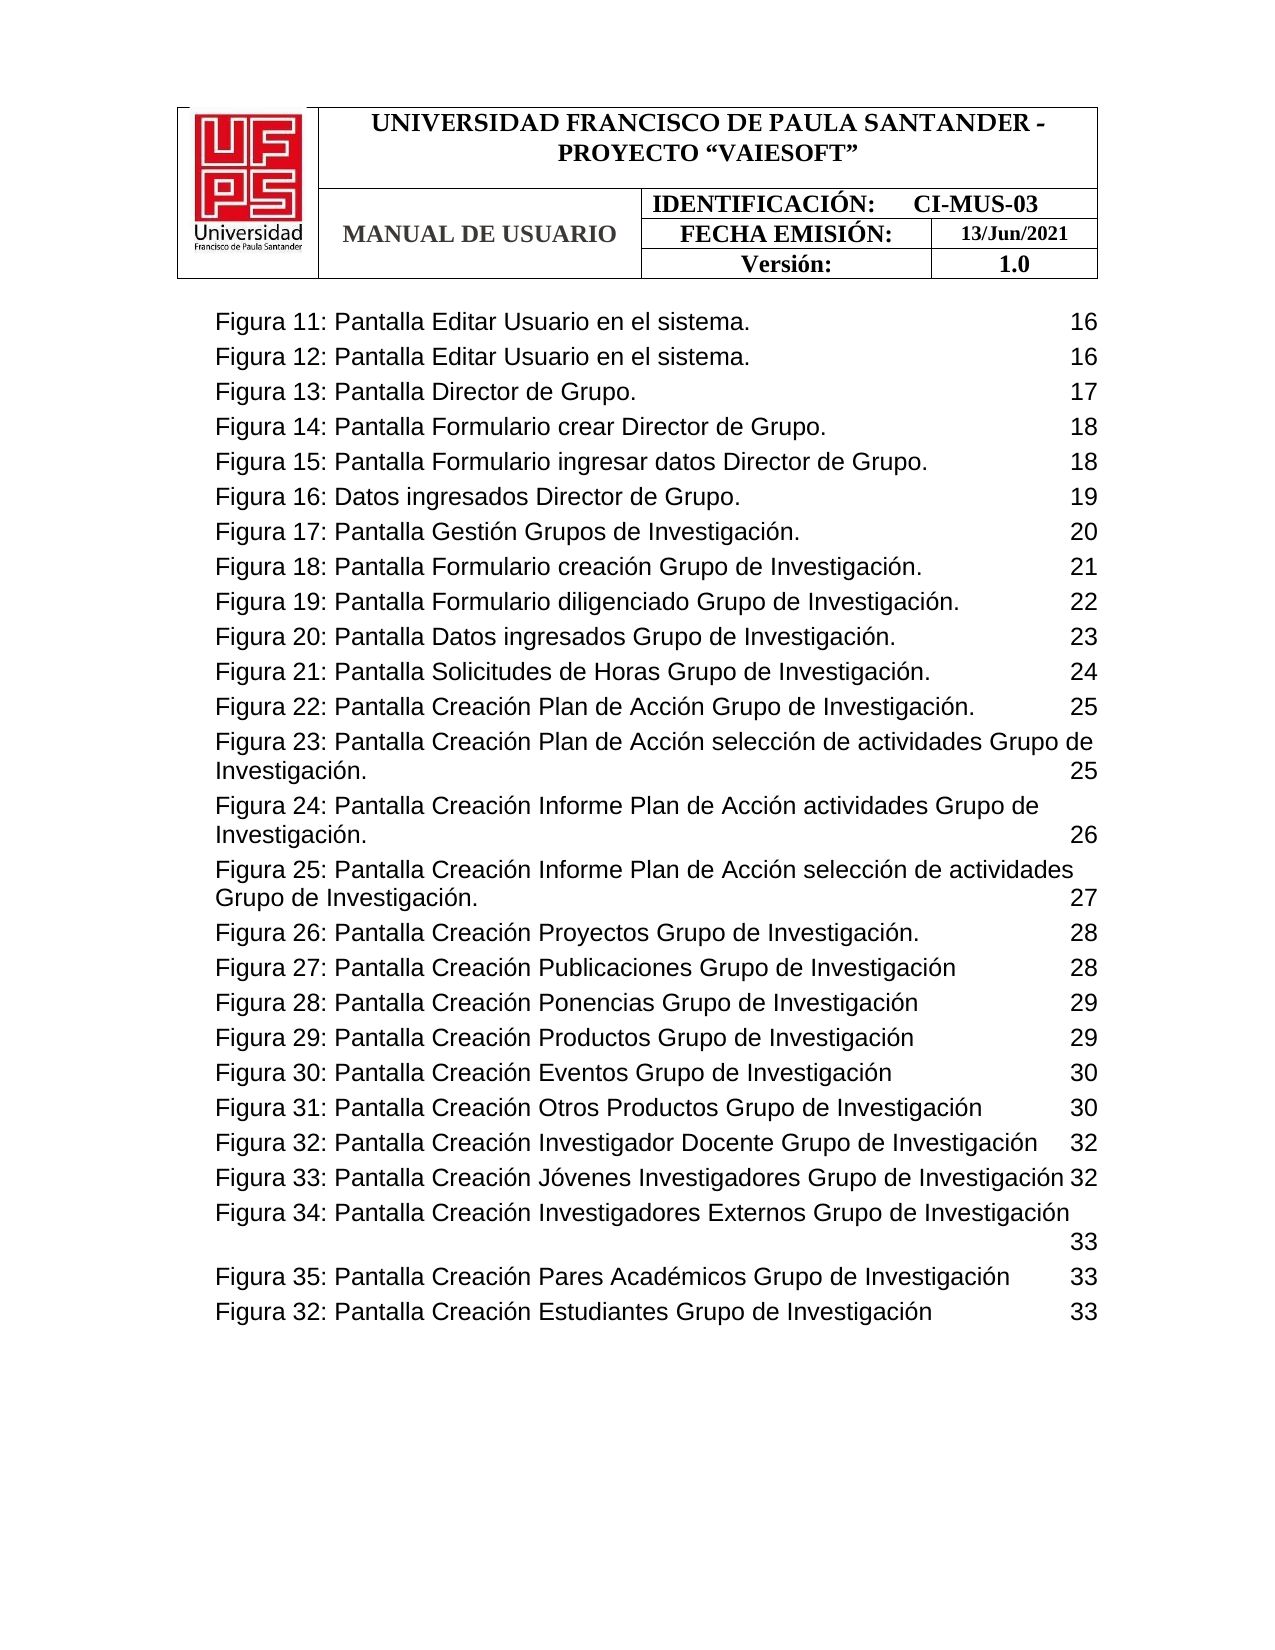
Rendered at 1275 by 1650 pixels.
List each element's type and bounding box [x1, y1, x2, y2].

picture [189, 107, 307, 255]
